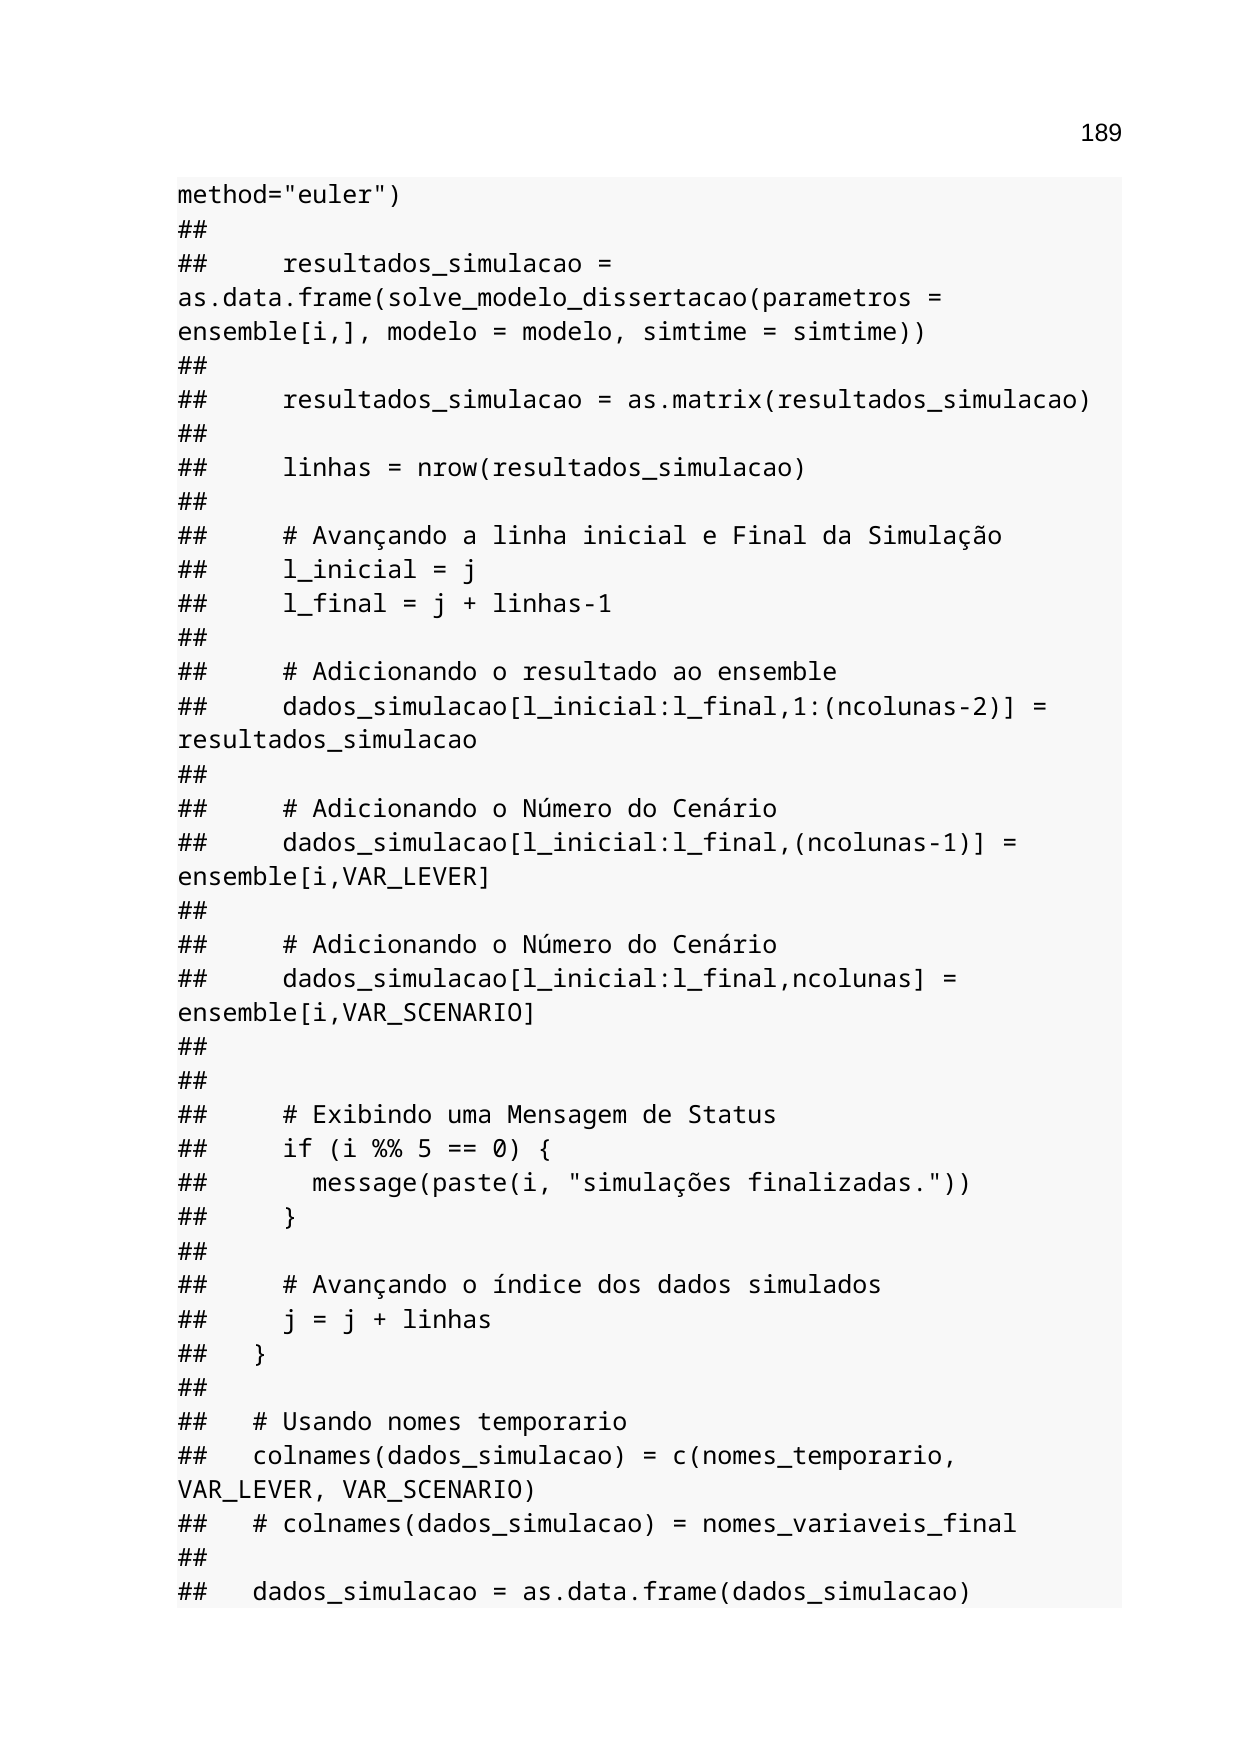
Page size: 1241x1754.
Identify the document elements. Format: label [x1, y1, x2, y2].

text [177, 177, 1122, 1608]
